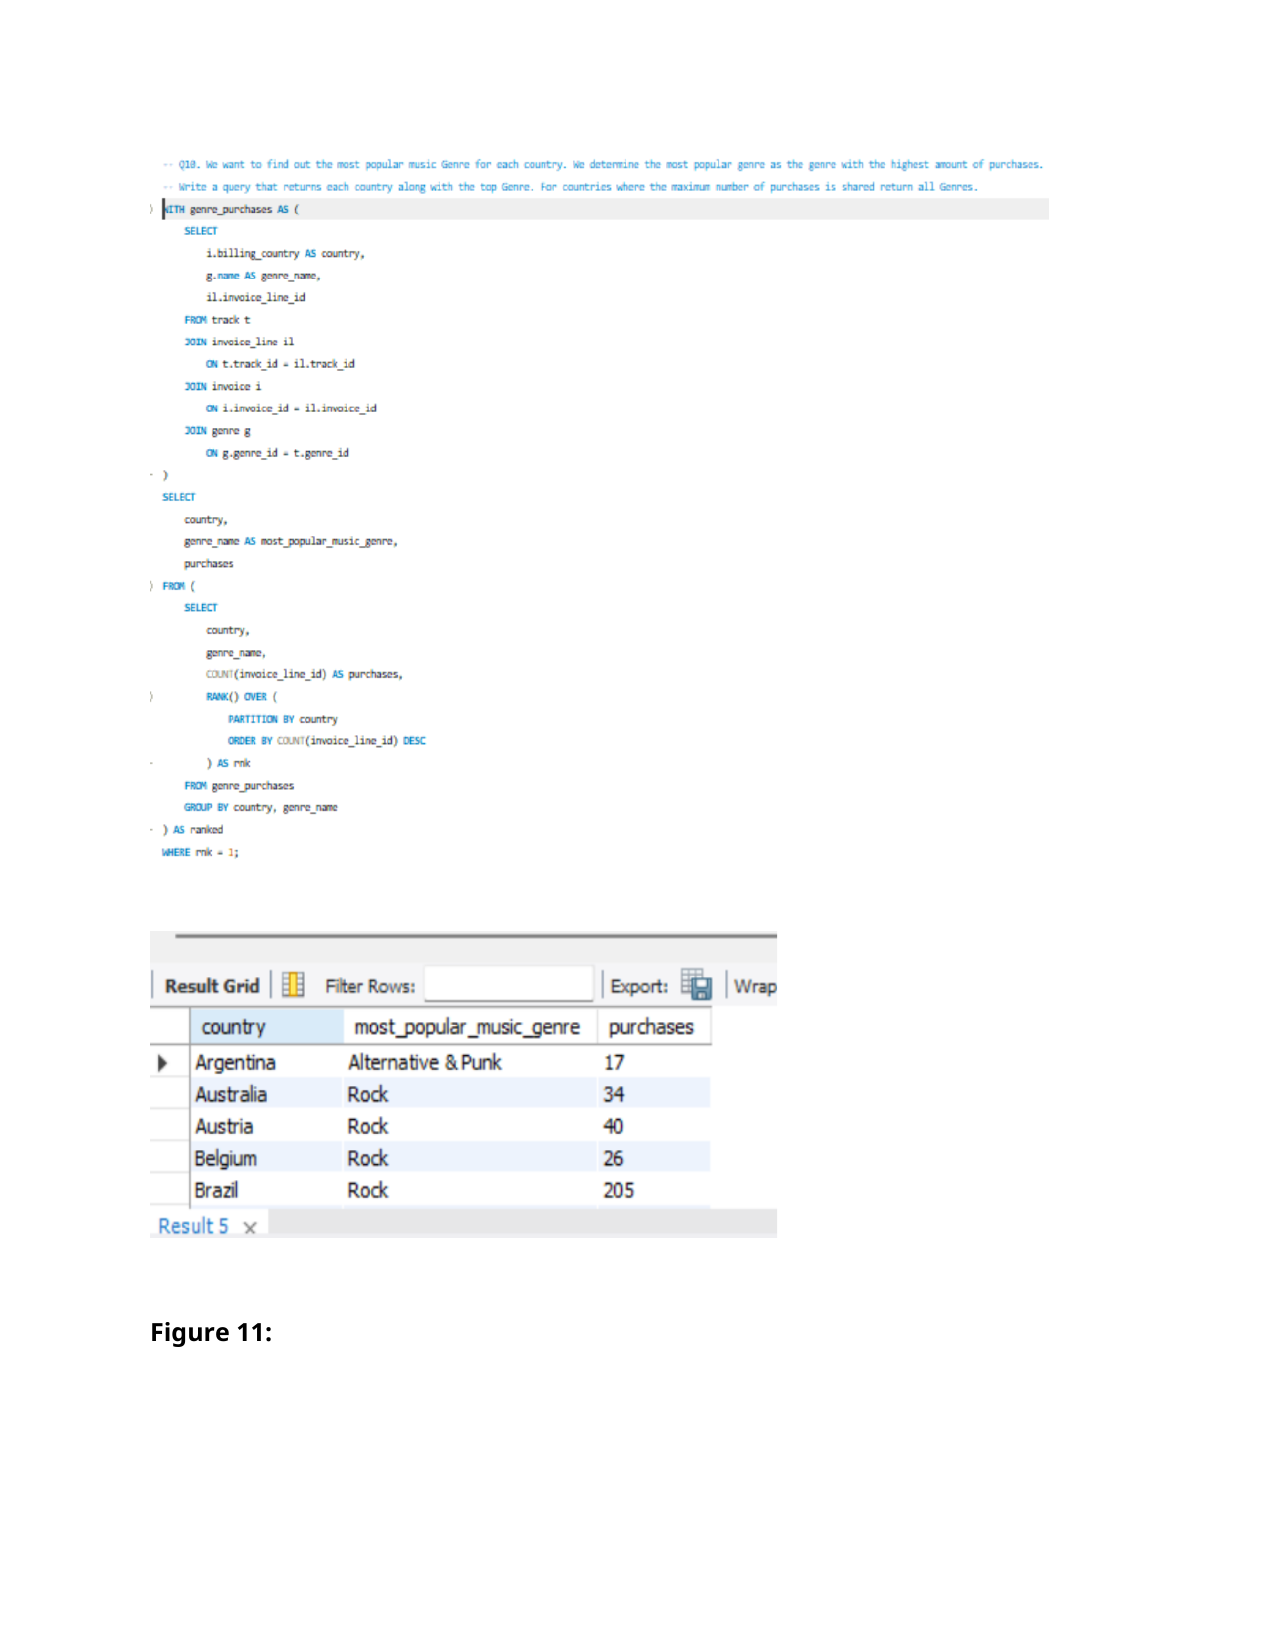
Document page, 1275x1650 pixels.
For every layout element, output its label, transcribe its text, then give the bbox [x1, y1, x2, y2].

picture [150, 931, 778, 1238]
text Figure 11: [150, 1314, 1125, 1349]
picture [150, 150, 1049, 860]
